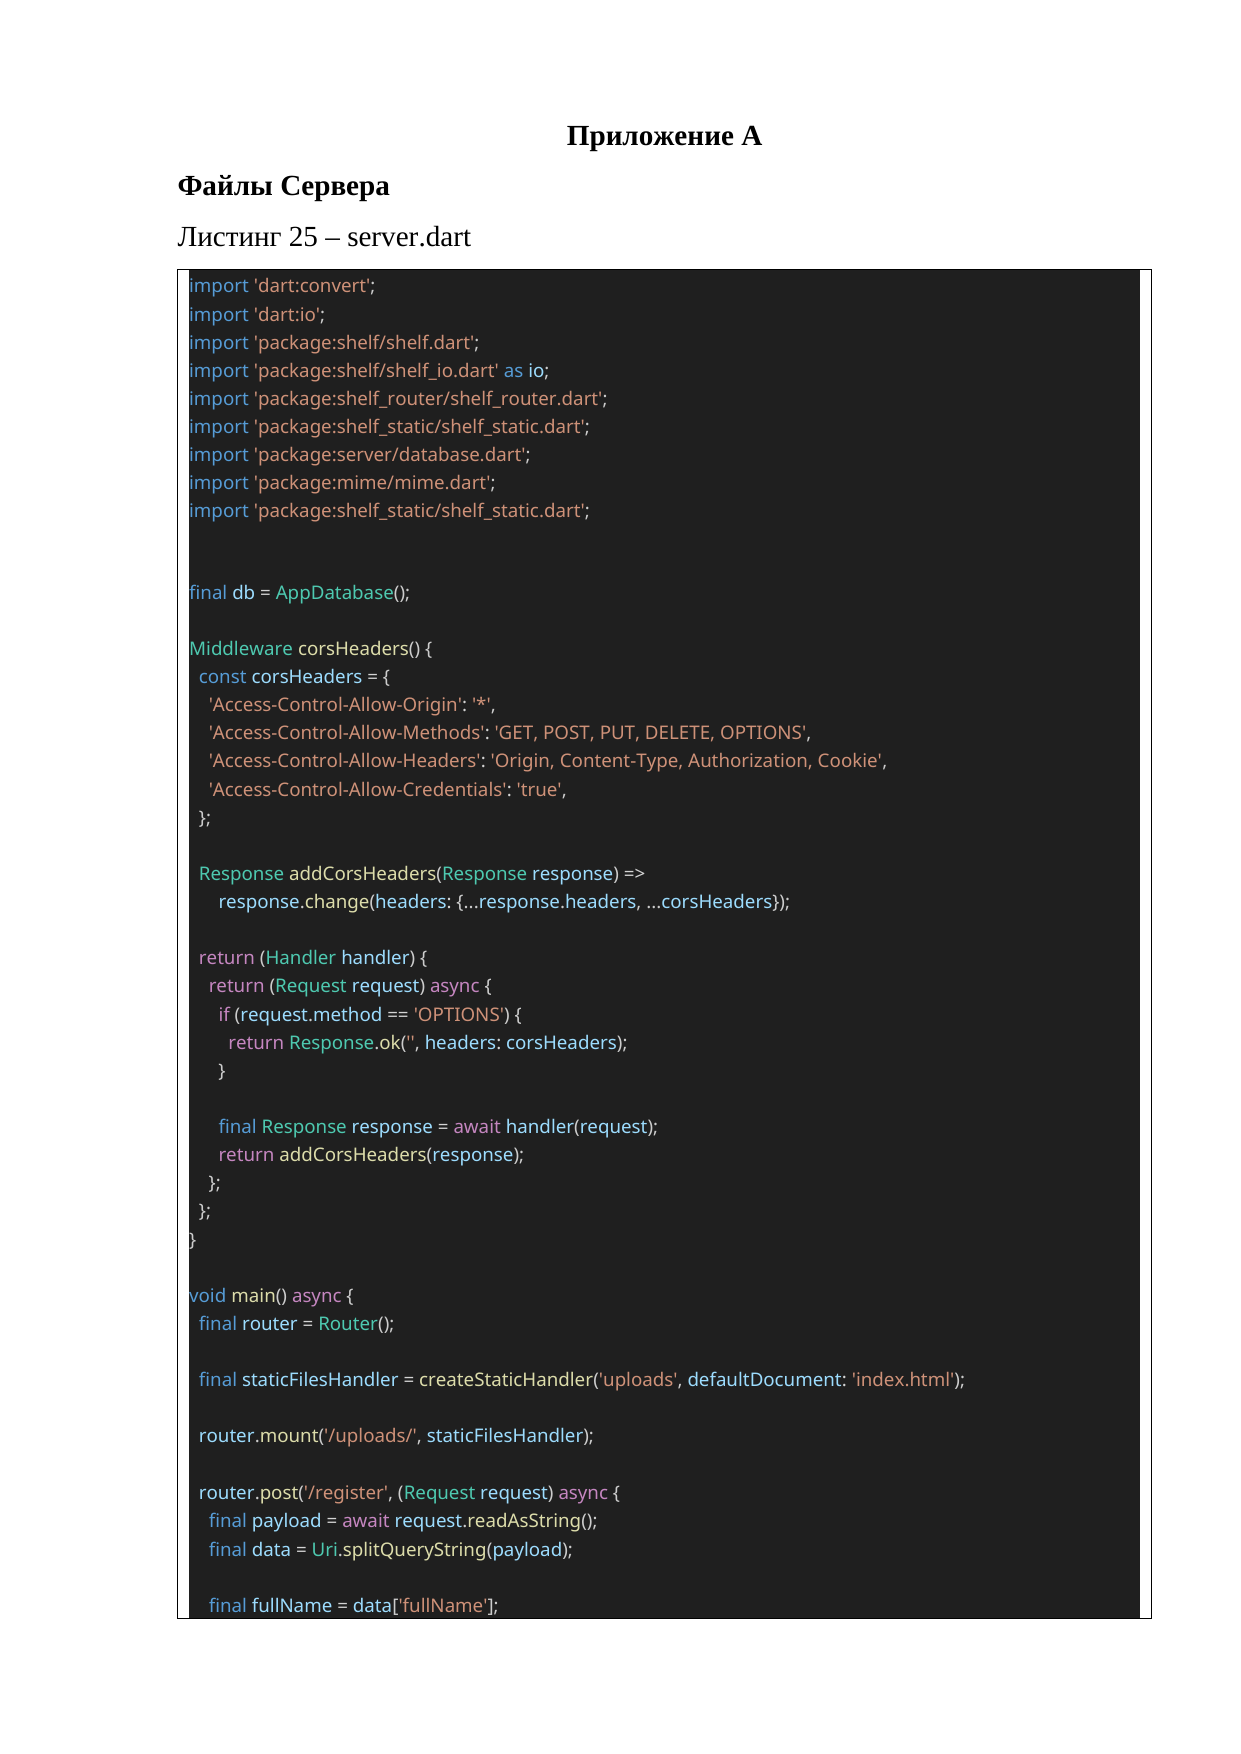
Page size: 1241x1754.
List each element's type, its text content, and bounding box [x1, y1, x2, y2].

text Файлы Сервера [177, 168, 1152, 202]
text Листинг 25 – server.dart [177, 219, 1152, 252]
text Приложение А [177, 118, 1152, 152]
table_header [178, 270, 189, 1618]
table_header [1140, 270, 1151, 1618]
